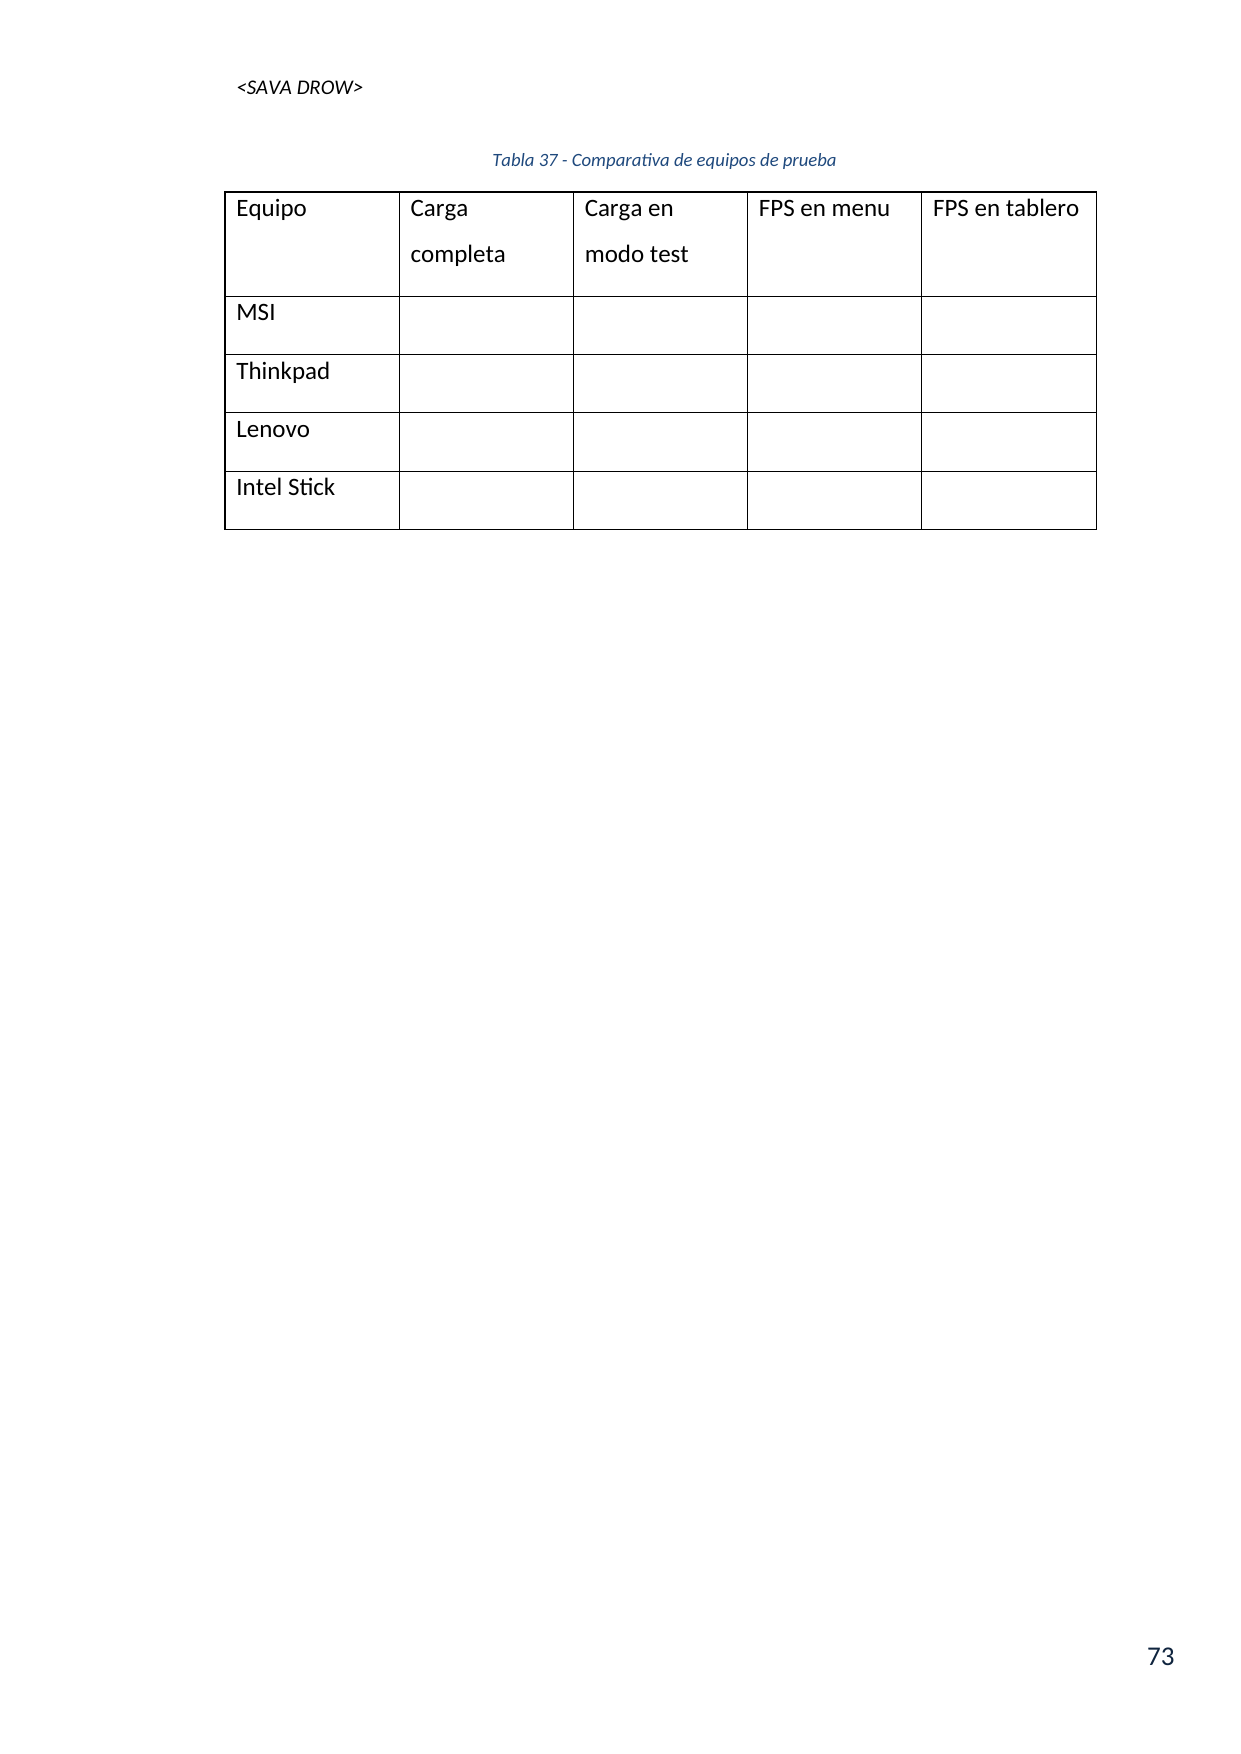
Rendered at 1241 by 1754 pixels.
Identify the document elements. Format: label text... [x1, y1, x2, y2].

table_cell [574, 355, 747, 412]
table_header Equipo [226, 193, 399, 296]
table_cell [574, 413, 747, 471]
table_cell [748, 413, 921, 471]
table_header Carga en modo test [574, 193, 747, 296]
table_cell [922, 297, 1096, 354]
table_cell Thinkpad [226, 355, 399, 412]
table_cell [922, 355, 1096, 412]
table_cell [748, 297, 921, 354]
table_cell [400, 413, 573, 471]
table_header FPS en menu [748, 193, 921, 296]
table_cell Lenovo [226, 413, 399, 471]
table_cell [574, 472, 747, 529]
table_header Carga completa [400, 193, 573, 296]
table_cell [400, 472, 573, 529]
table_cell MSI [226, 297, 399, 354]
table_header FPS en tablero [922, 193, 1096, 296]
table_cell [922, 413, 1096, 471]
table_cell [922, 472, 1096, 529]
table_cell [748, 472, 921, 529]
table_cell [400, 297, 573, 354]
table_cell Intel Stick [226, 472, 399, 529]
table_cell [574, 297, 747, 354]
table_cell [748, 355, 921, 412]
table_cell [400, 355, 573, 412]
